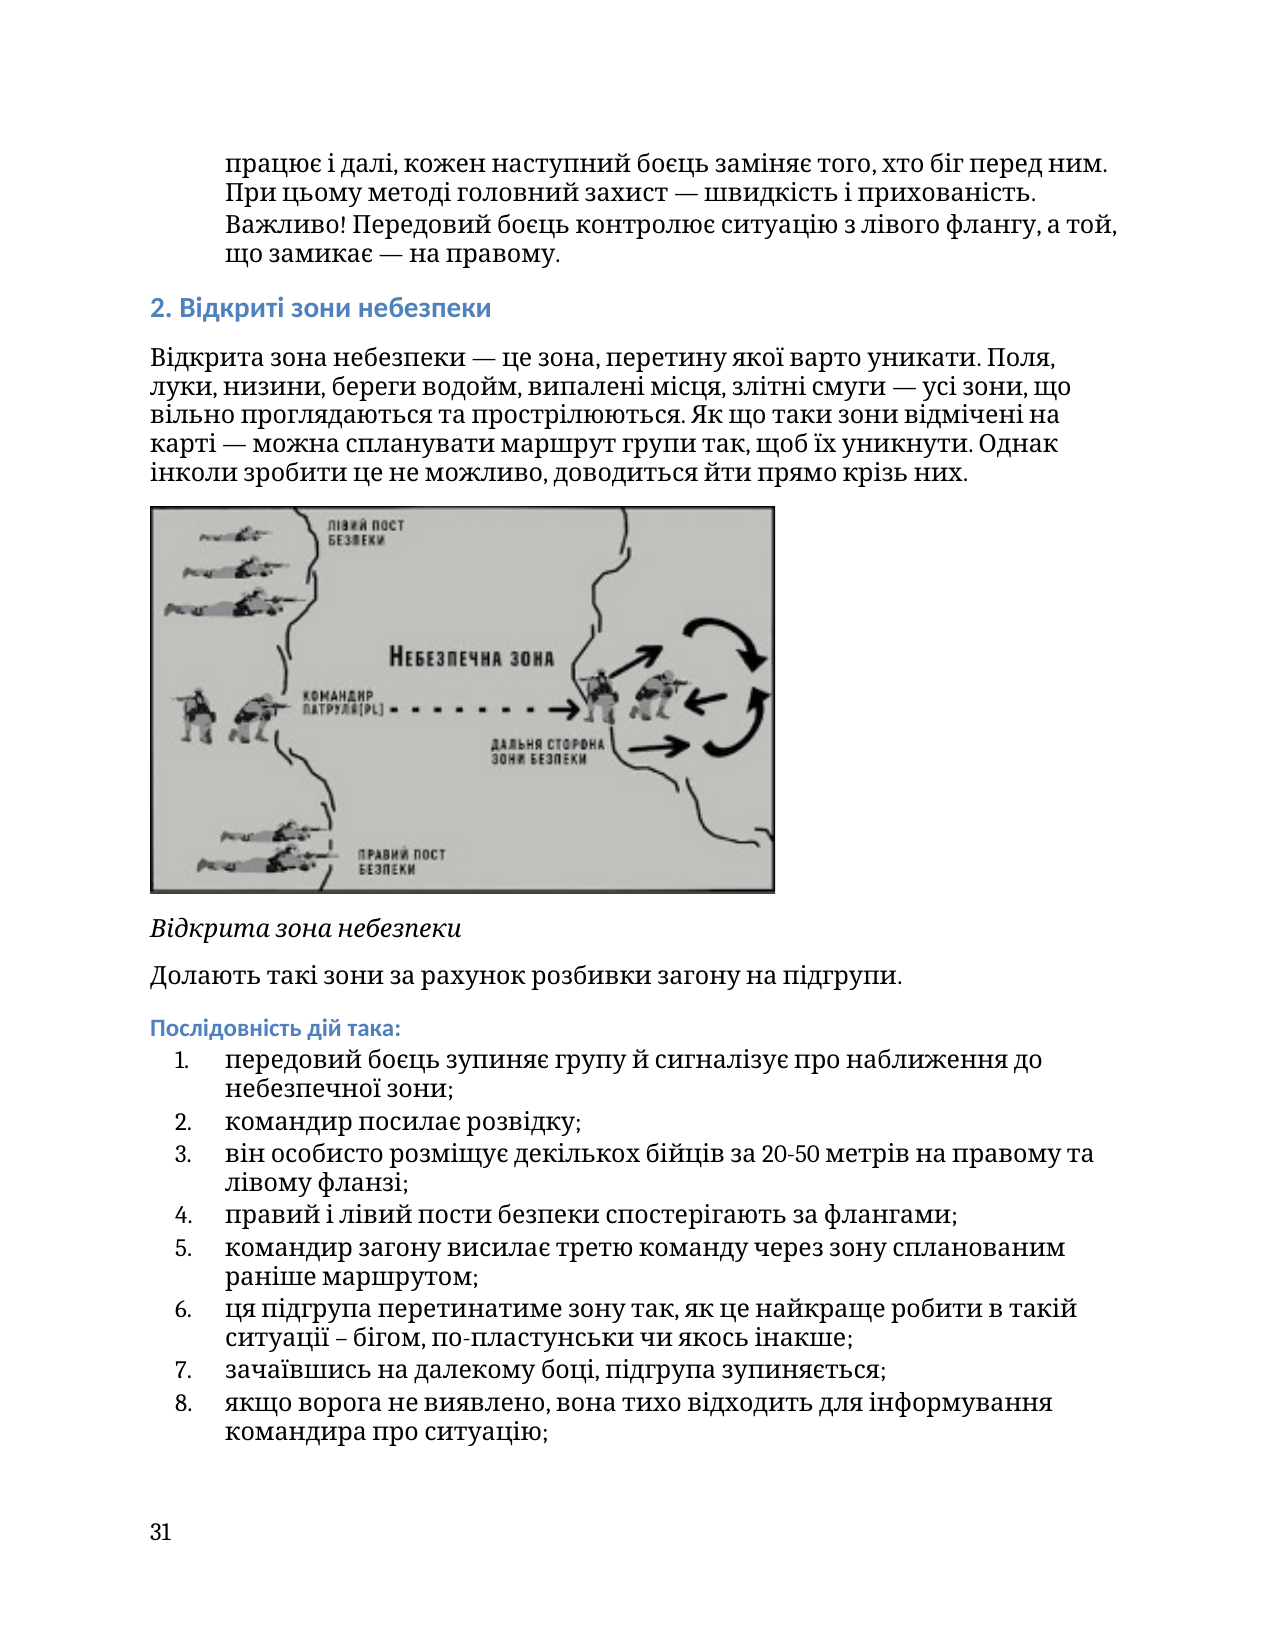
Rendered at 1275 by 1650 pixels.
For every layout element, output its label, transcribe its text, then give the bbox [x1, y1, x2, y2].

list зачаївшись на далекому боці, підгрупа зупиняється; [175, 1356, 1125, 1385]
subtitle Послідовність дій така: [150, 1012, 1125, 1042]
list командир загону висилає третю команду через зону спланованим раніше маршрутом; [175, 1234, 1125, 1291]
list правий і лівий пости безпеки спостерігають за флангами; [175, 1201, 1125, 1230]
text Важливо! Передовий боєць контролює ситуацію з лівого флангу, а той, що замикає — на правому. [225, 211, 1125, 269]
picture [150, 506, 775, 894]
list якщо ворога не виявлено, вона тихо відходить для інформування командира про ситуацію; [175, 1389, 1125, 1446]
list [175, 150, 1125, 207]
list командир посилає розвідку; [175, 1107, 1125, 1136]
subtitle 2. Відкриті зони небезпеки [150, 289, 1125, 325]
text Долають такі зони за рахунок розбивки загону на підгрупи. [150, 962, 1125, 991]
list ця підгрупа перетинатиме зону так, як це найкраще робити в такій ситуації – бігом, по-пластунськи чи якось інакше; [175, 1295, 1125, 1352]
list він особисто розміщує декількох бійців за 20-50 метрів на правому та лівому фланзі; [175, 1140, 1125, 1197]
list передовий боєць зупиняє групу й сигналізує про наближення до небезпечної зони; [175, 1046, 1125, 1104]
text Відкрита зона небезпеки [150, 915, 1125, 943]
text Відкрита зона небезпеки — це зона, перетину якої варто уникати. Поля, луки, низини, береги водойм, випалені місця, злітні смуги — усі зони, що вільно проглядаються та прострілюються. Як що таки зони відмічені на карті — можна спланувати маршрут групи так, щоб їх уникнути. Однак інколи зробити це не можливо, доводиться йти прямо крізь них. [150, 344, 1125, 488]
